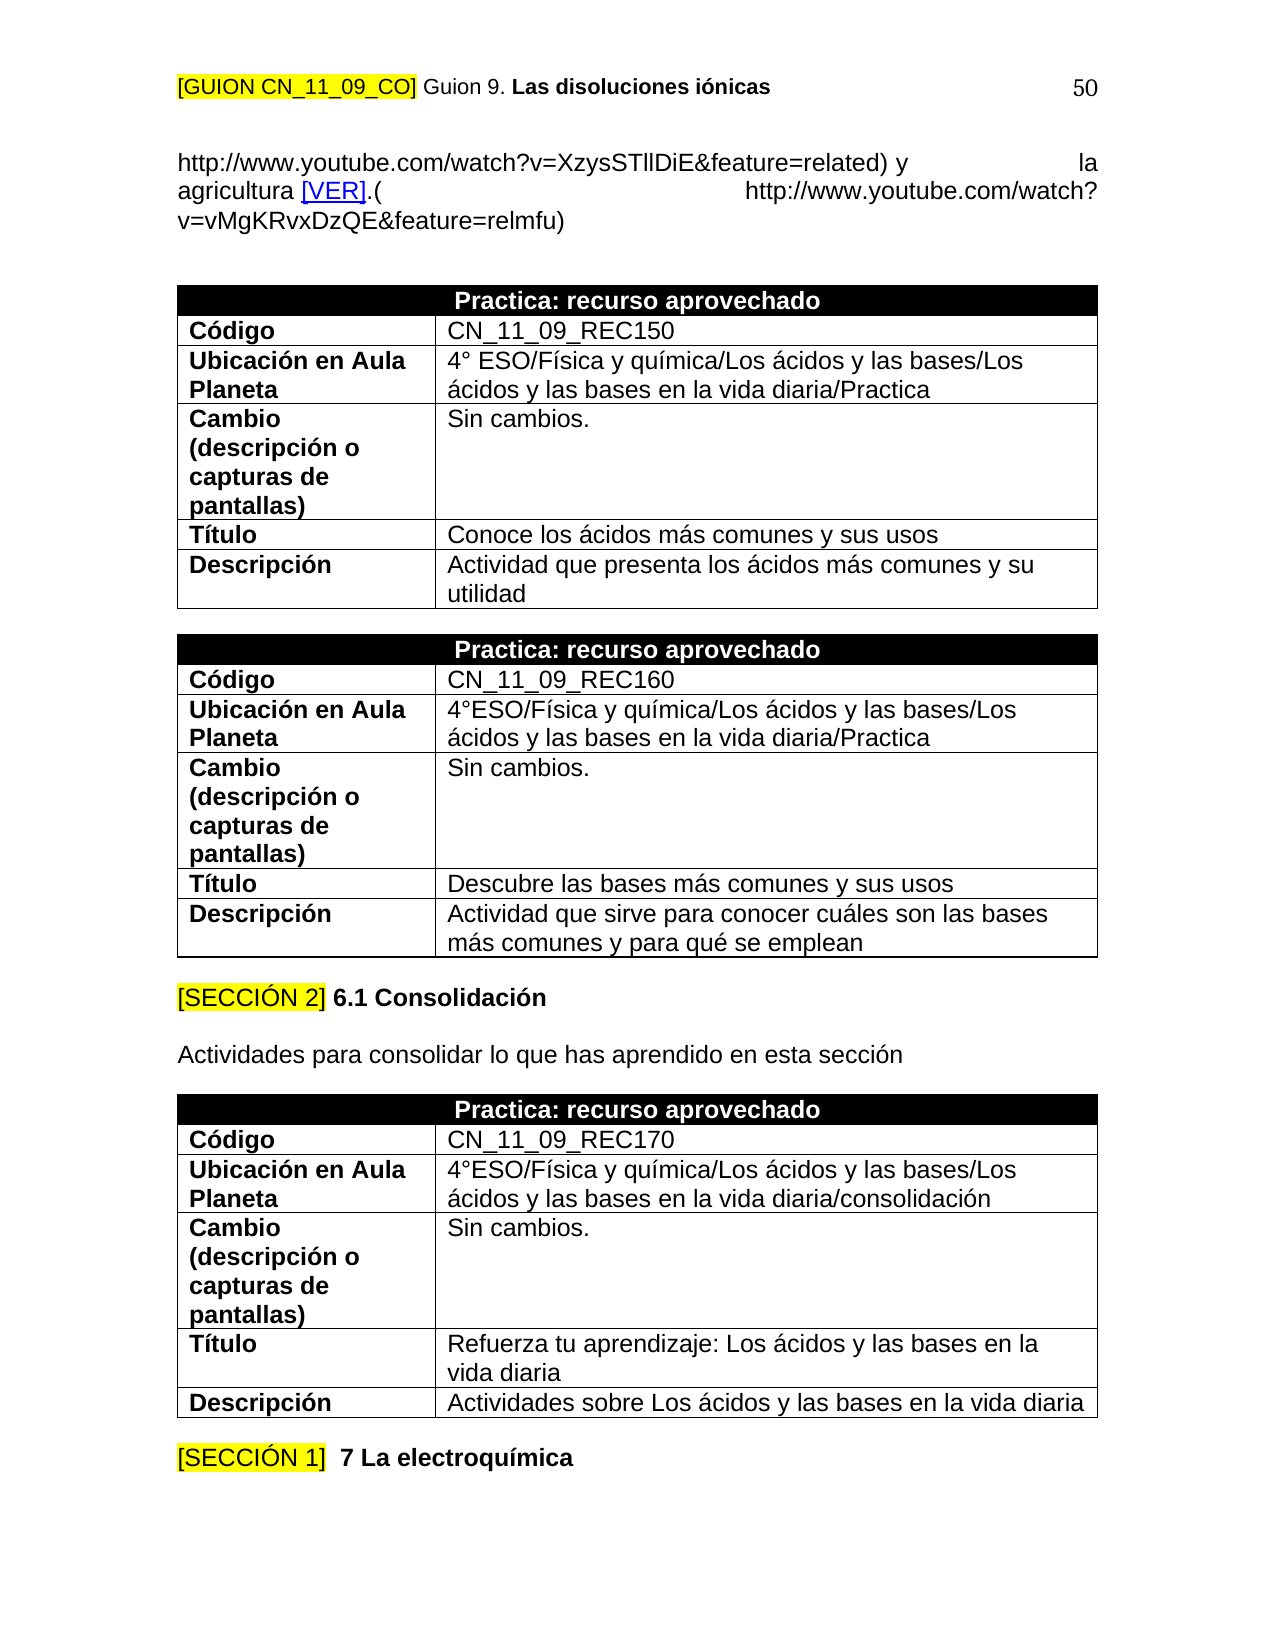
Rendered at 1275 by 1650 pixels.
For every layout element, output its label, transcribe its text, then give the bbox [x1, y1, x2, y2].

text [SECCIÓN 1] 7 La electroquímica [326, 1443, 1098, 1472]
table_cell Refuerza tu aprendizaje: Los ácidos y las bases en la vida diaria [436, 1329, 1097, 1387]
table_cell 4°ESO/Física y química/Los ácidos y las bases/Los ácidos y las bases en la vida diaria/Practica [436, 695, 1097, 752]
table_cell Sin cambios. [436, 1213, 1097, 1328]
table_header Practica: recurso aprovechado [178, 635, 1097, 664]
table_cell Cambio (descripción o capturas de pantallas) [178, 753, 435, 868]
table_cell Sin cambios. [436, 753, 1097, 868]
table_cell Actividad que sirve para conocer cuáles son las bases más comunes y para qué se emplean [436, 899, 1097, 956]
table_cell Ubicación en Aula Planeta [178, 695, 435, 752]
table_cell Conoce los ácidos más comunes y sus usos [436, 520, 1097, 549]
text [177, 148, 1098, 235]
table_cell Cambio (descripción o capturas de pantallas) [178, 1213, 435, 1328]
table_cell Ubicación en Aula Planeta [178, 1155, 435, 1212]
table_header Practica: recurso aprovechado [178, 1095, 1097, 1124]
table_cell Código [178, 1125, 435, 1154]
table_header Practica: recurso aprovechado [178, 286, 1097, 315]
table_cell Ubicación en Aula Planeta [178, 346, 435, 403]
table_cell CN_11_09_REC170 [436, 1125, 1097, 1154]
table_cell Título [178, 869, 435, 898]
table_cell Código [178, 665, 435, 693]
table_cell Sin cambios. [436, 404, 1097, 519]
table_cell Actividades sobre Los ácidos y las bases en la vida diaria [436, 1388, 1097, 1417]
table_cell 4° ESO/Física y química/Los ácidos y las bases/Los ácidos y las bases en la vida diaria/Practica [436, 346, 1097, 403]
table_cell Descubre las bases más comunes y sus usos [436, 869, 1097, 898]
table_cell Descripción [178, 550, 435, 608]
table_cell Descripción [178, 899, 435, 956]
text Actividades para consolidar lo que has aprendido en esta sección [177, 1040, 1098, 1069]
table_cell Título [178, 1329, 435, 1387]
table_cell Título [178, 520, 435, 549]
table_cell CN_11_09_REC160 [436, 665, 1097, 693]
table_cell Descripción [178, 1388, 435, 1417]
table_cell Cambio (descripción o capturas de pantallas) [178, 404, 435, 519]
text [SECCIÓN 2] 6.1 Consolidación [326, 983, 1098, 1011]
table_cell CN_11_09_REC150 [436, 316, 1097, 345]
table_cell Actividad que presenta los ácidos más comunes y su utilidad [436, 550, 1097, 608]
table_cell Código [178, 316, 435, 345]
table_cell 4°ESO/Física y química/Los ácidos y las bases/Los ácidos y las bases en la vida diaria/consolidación [436, 1155, 1097, 1212]
